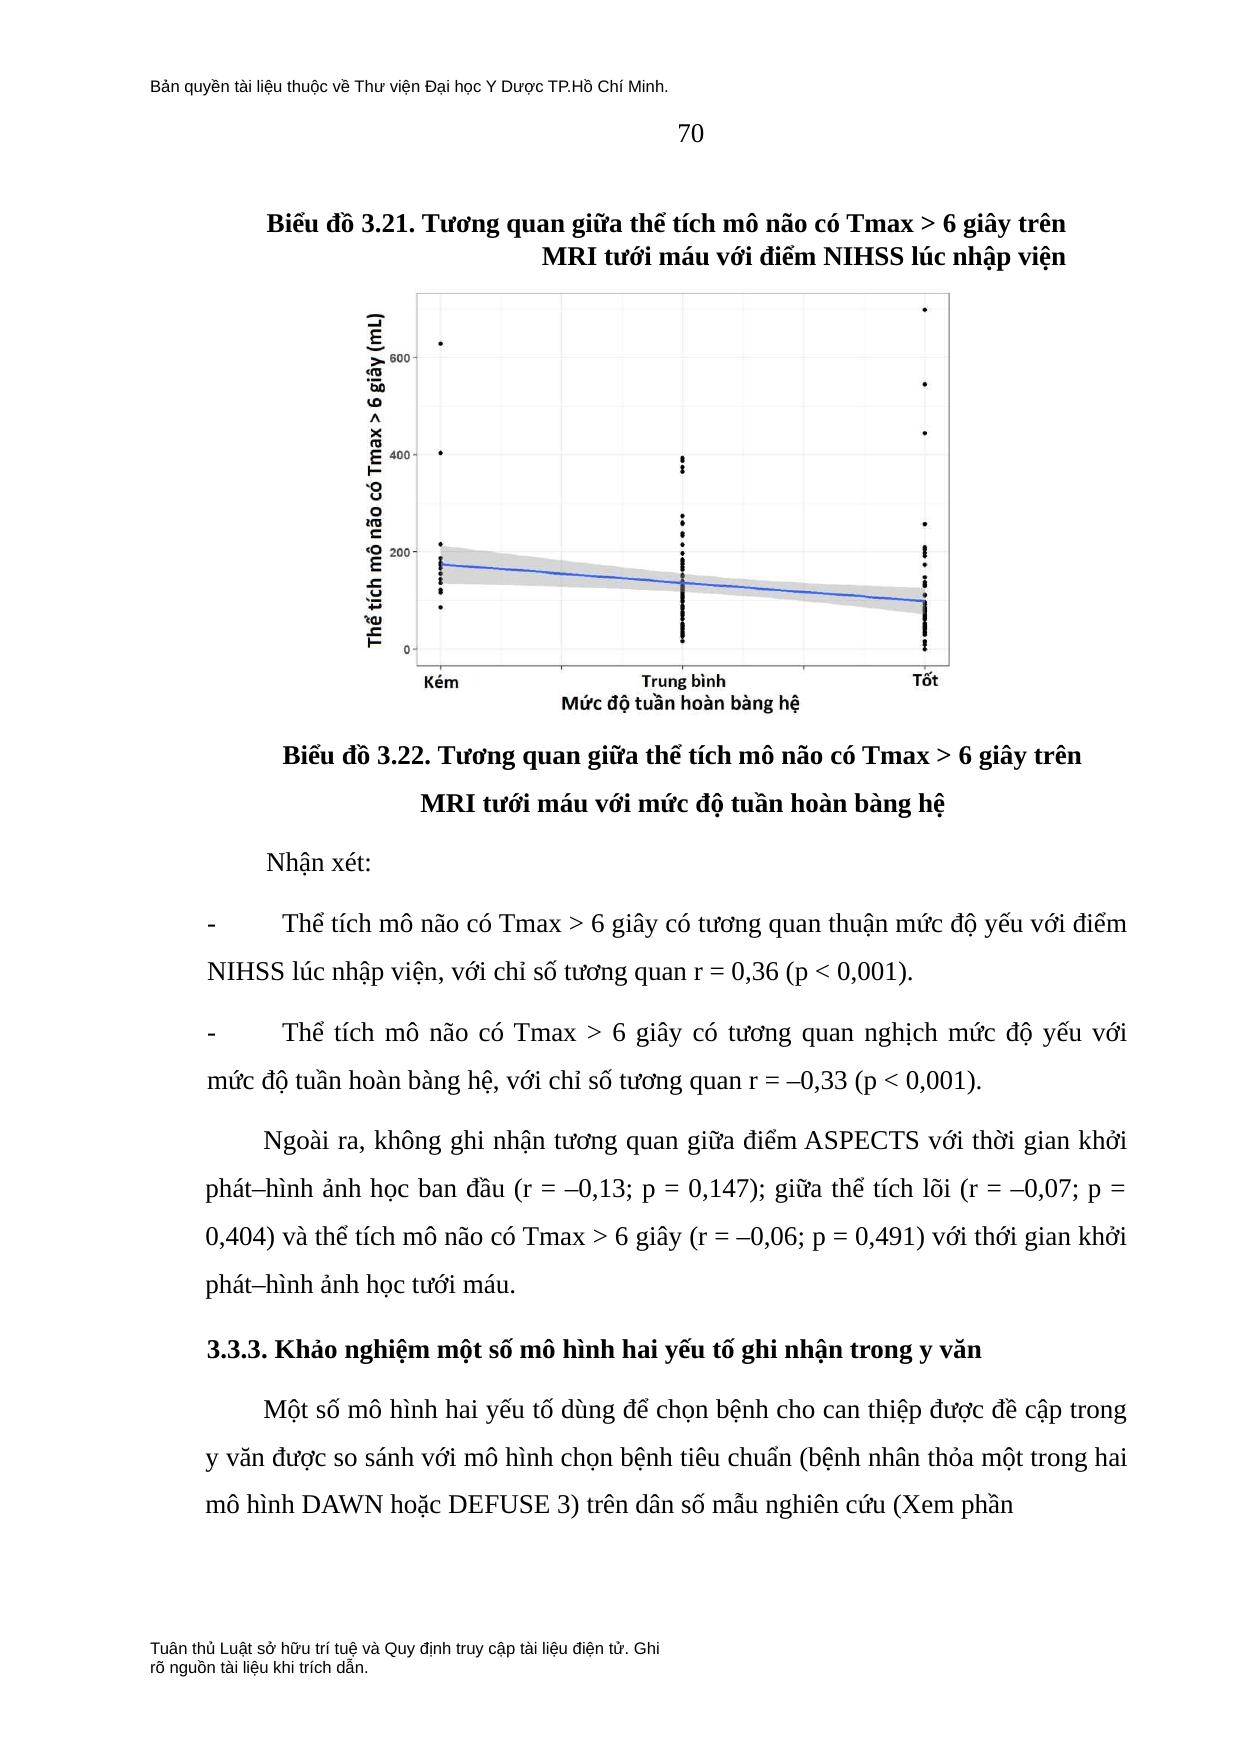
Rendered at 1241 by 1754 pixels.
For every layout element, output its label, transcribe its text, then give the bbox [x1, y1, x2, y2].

picture [360, 287, 968, 716]
list Thể tích mô não có Tmax > 6 giây có tương quan nghịch mức độ yếu với mức độ tuần hoàn bàng hệ, với chỉ số tương quan r = –0,33 (p < 0,001). [207, 1016, 1128, 1095]
text Biểu đồ 3.22. Tương quan giữa thể tích mô não có Tmax > 6 giây trên MRI tưới máu với mức độ tuần hoàn bàng hệ [236, 739, 1128, 818]
subtitle 3.3.3. Khảo nghiệm một số mô hình hai yếu tố ghi nhận trong y văn [207, 1333, 1128, 1364]
text Biểu đồ 3.21. Tương quan giữa thể tích mô não có Tmax > 6 giây trên MRI tưới máu với điểm NIHSS lúc nhập viện [207, 207, 1066, 271]
text Ngoài ra, không ghi nhận tương quan giữa điểm ASPECTS với thời gian khởi phát–hình ảnh học ban đầu (r = –0,13; p = 0,147); giữa thể tích lõi (r = –0,07; p = 0,404) và thể tích mô não có Tmax > 6 giây (r = –0,06; p = 0,491) với thới gian khởi phát–hình ảnh học tưới máu. [205, 1124, 1128, 1299]
text Một số mô hình hai yếu tố dùng để chọn bệnh cho can thiệp được đề cập trong y văn được so sánh với mô hình chọn bệnh tiêu chuẩn (bệnh nhân thỏa một trong hai mô hình DAWN hoặc DEFUSE 3) trên dân số mẫu nghiên cứu (Xem phần [205, 1393, 1128, 1520]
text Nhận xét: [266, 846, 1128, 877]
list Thể tích mô não có Tmax > 6 giây có tương quan thuận mức độ yếu với điểm NIHSS lúc nhập viện, với chỉ số tương quan r = 0,36 (p < 0,001). [207, 907, 1128, 986]
